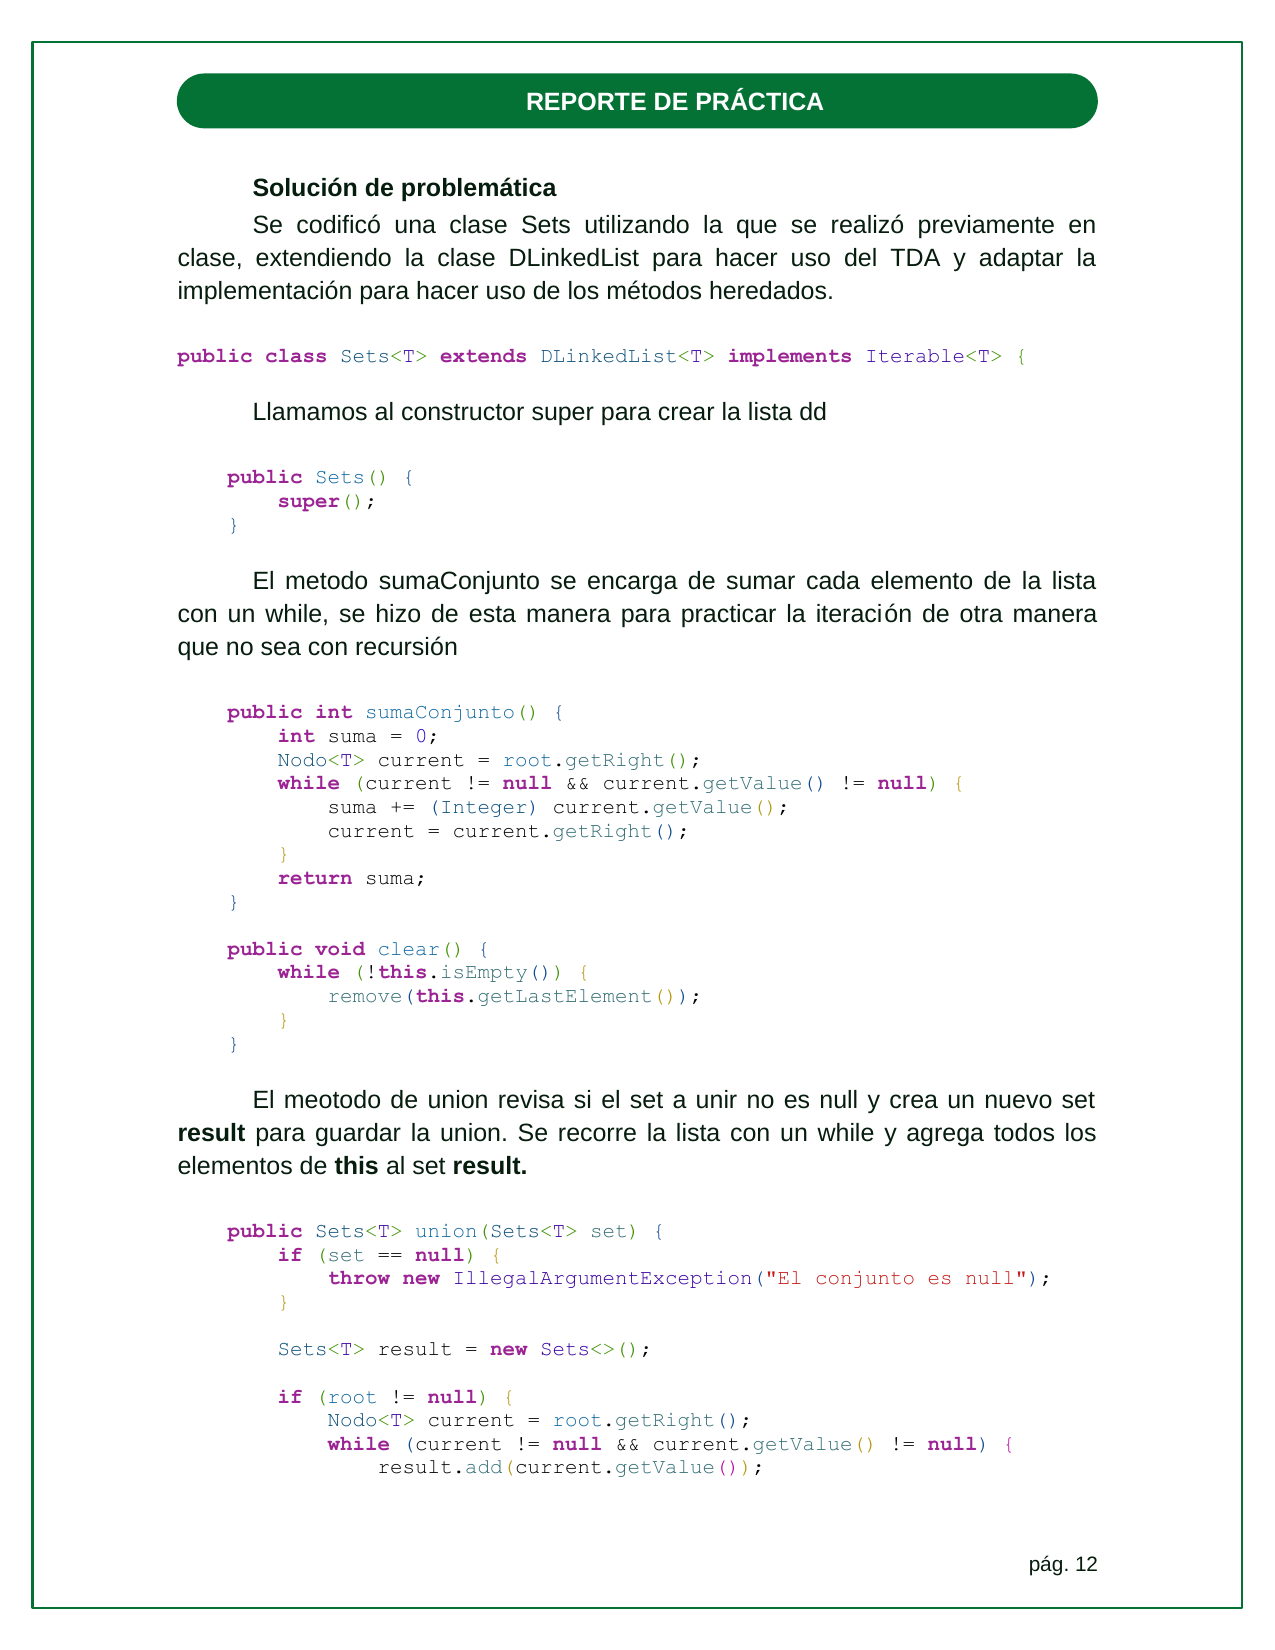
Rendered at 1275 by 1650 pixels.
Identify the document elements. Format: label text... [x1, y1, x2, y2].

text public int sumaConjunto() { int suma = 0; Nodo<T> current = root.getRight(); while (current != null && current.getValue() != null) { suma += (Integer) current.getValue(); current = current.getRight(); } return suma; } public void clear() { while (!this.isEmpty()) { remove(this.getLastElement()); } } [177, 678, 1098, 1085]
text Se codificó una clase Sets utilizando la que se realizó previamente en clase, extendiendo la clase DLinkedList para hacer uso del TDA y adaptar la implementación para hacer uso de los métodos heredados. [177, 210, 1098, 304]
text Llamamos al constructor super para crear la lista dd [177, 397, 1098, 426]
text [177, 1196, 1098, 1480]
text public Sets() { super(); } [177, 443, 1098, 566]
text public class Sets<T> extends DLinkedList<T> implements Iterable<T> { [177, 321, 1098, 397]
text El metodo sumaConjunto se encarga de sumar cada elemento de la lista con un while, se hizo de esta manera para practicar la iteración de otra manera que no sea con recursión [177, 566, 1098, 661]
text El meotodo de union revisa si el set a unir no es null y crea un nuevo set result para guardar la union. Se recorre la lista con un while y agrega todos los elementos de this al set result. [177, 1085, 1098, 1180]
subtitle Solución de problemática [177, 173, 1098, 201]
